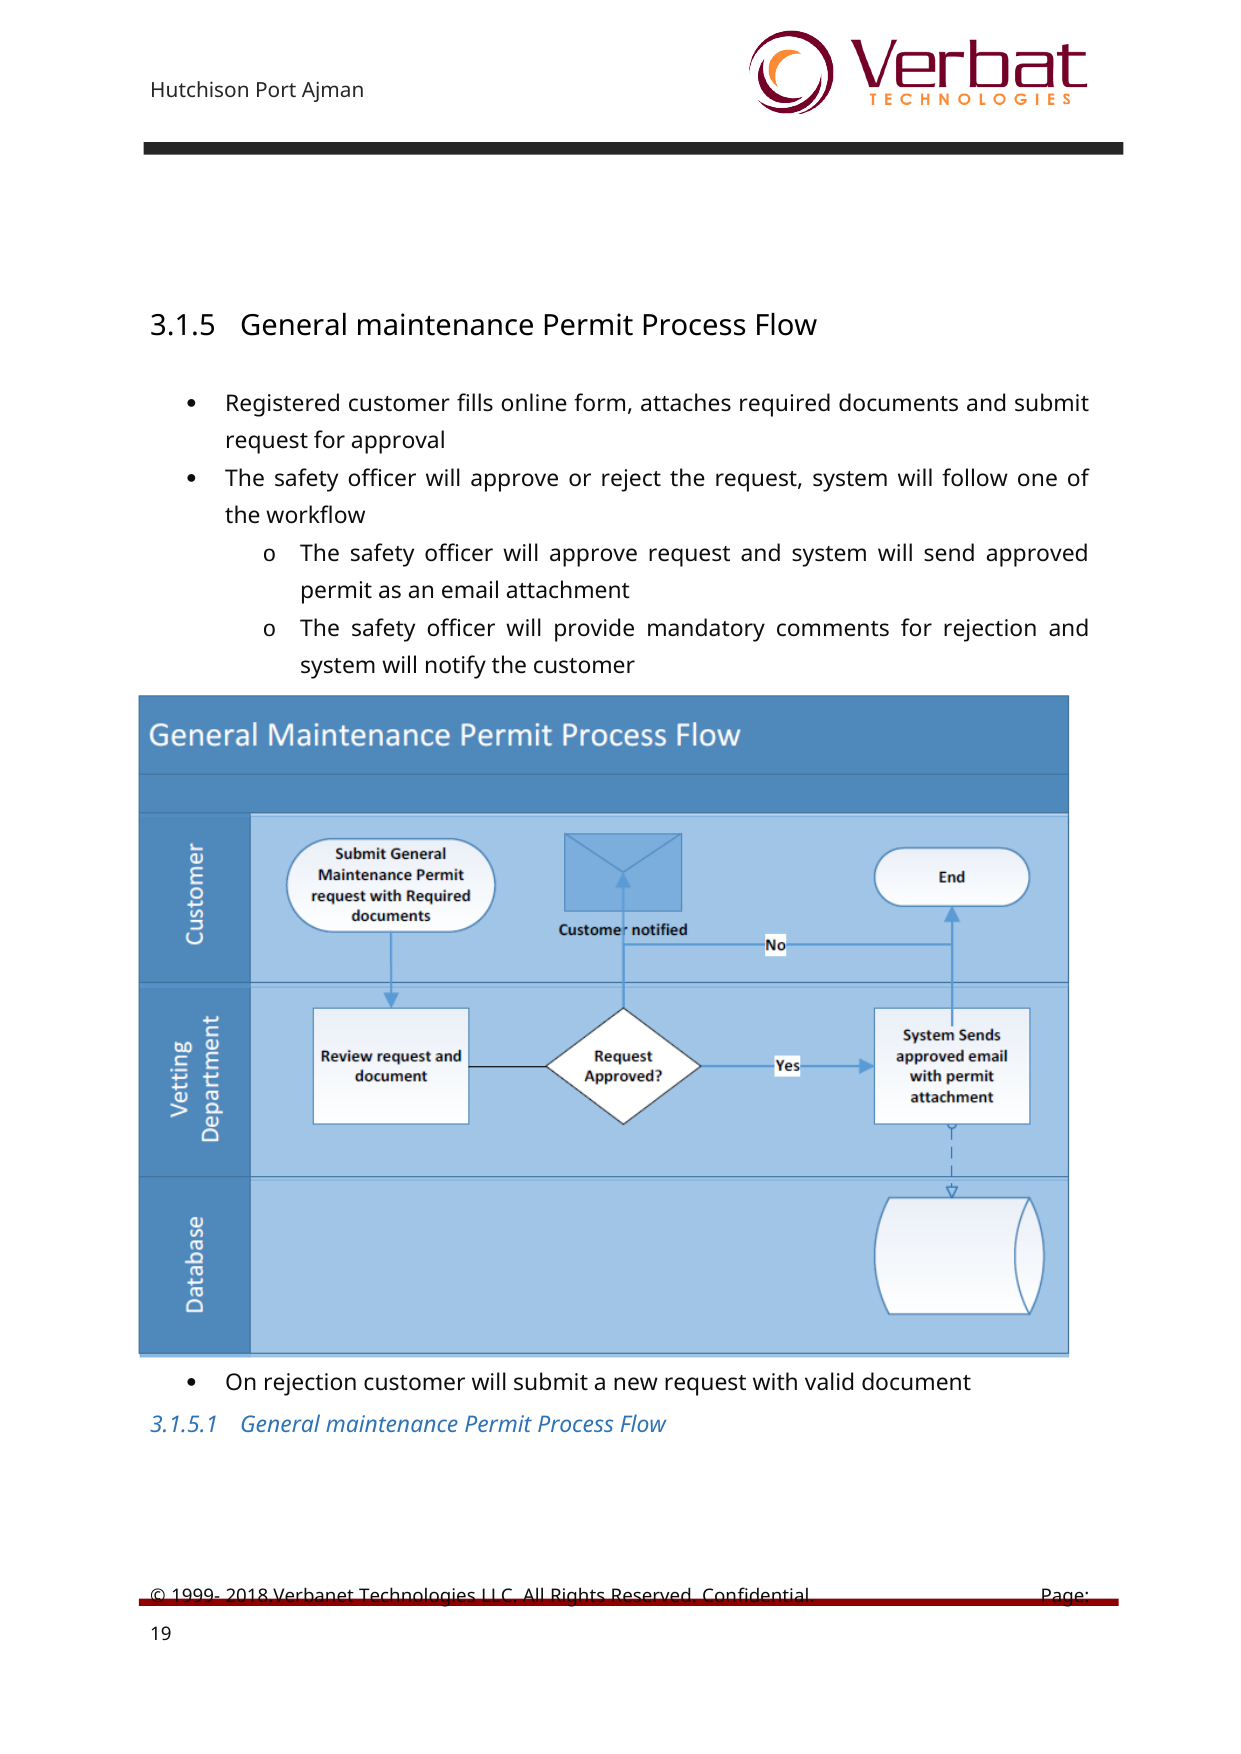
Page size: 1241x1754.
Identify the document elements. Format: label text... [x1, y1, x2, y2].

subtitle General maintenance Permit Process Flow [150, 304, 1090, 344]
list The safety officer will provide mandatory comments for rejection and system will notify the customer [262, 606, 1090, 681]
picture [134, 693, 1075, 1361]
subtitle General maintenance Permit Process Flow [150, 1402, 1090, 1440]
picture [745, 26, 1089, 114]
list The safety officer will approve or reject the request, system will follow one of the workflow [187, 456, 1090, 531]
list The safety officer will approve request and system will send approved permit as an email attachment [262, 531, 1090, 606]
list Registered customer fills online form, attaches required documents and submit request for approval [187, 381, 1090, 456]
